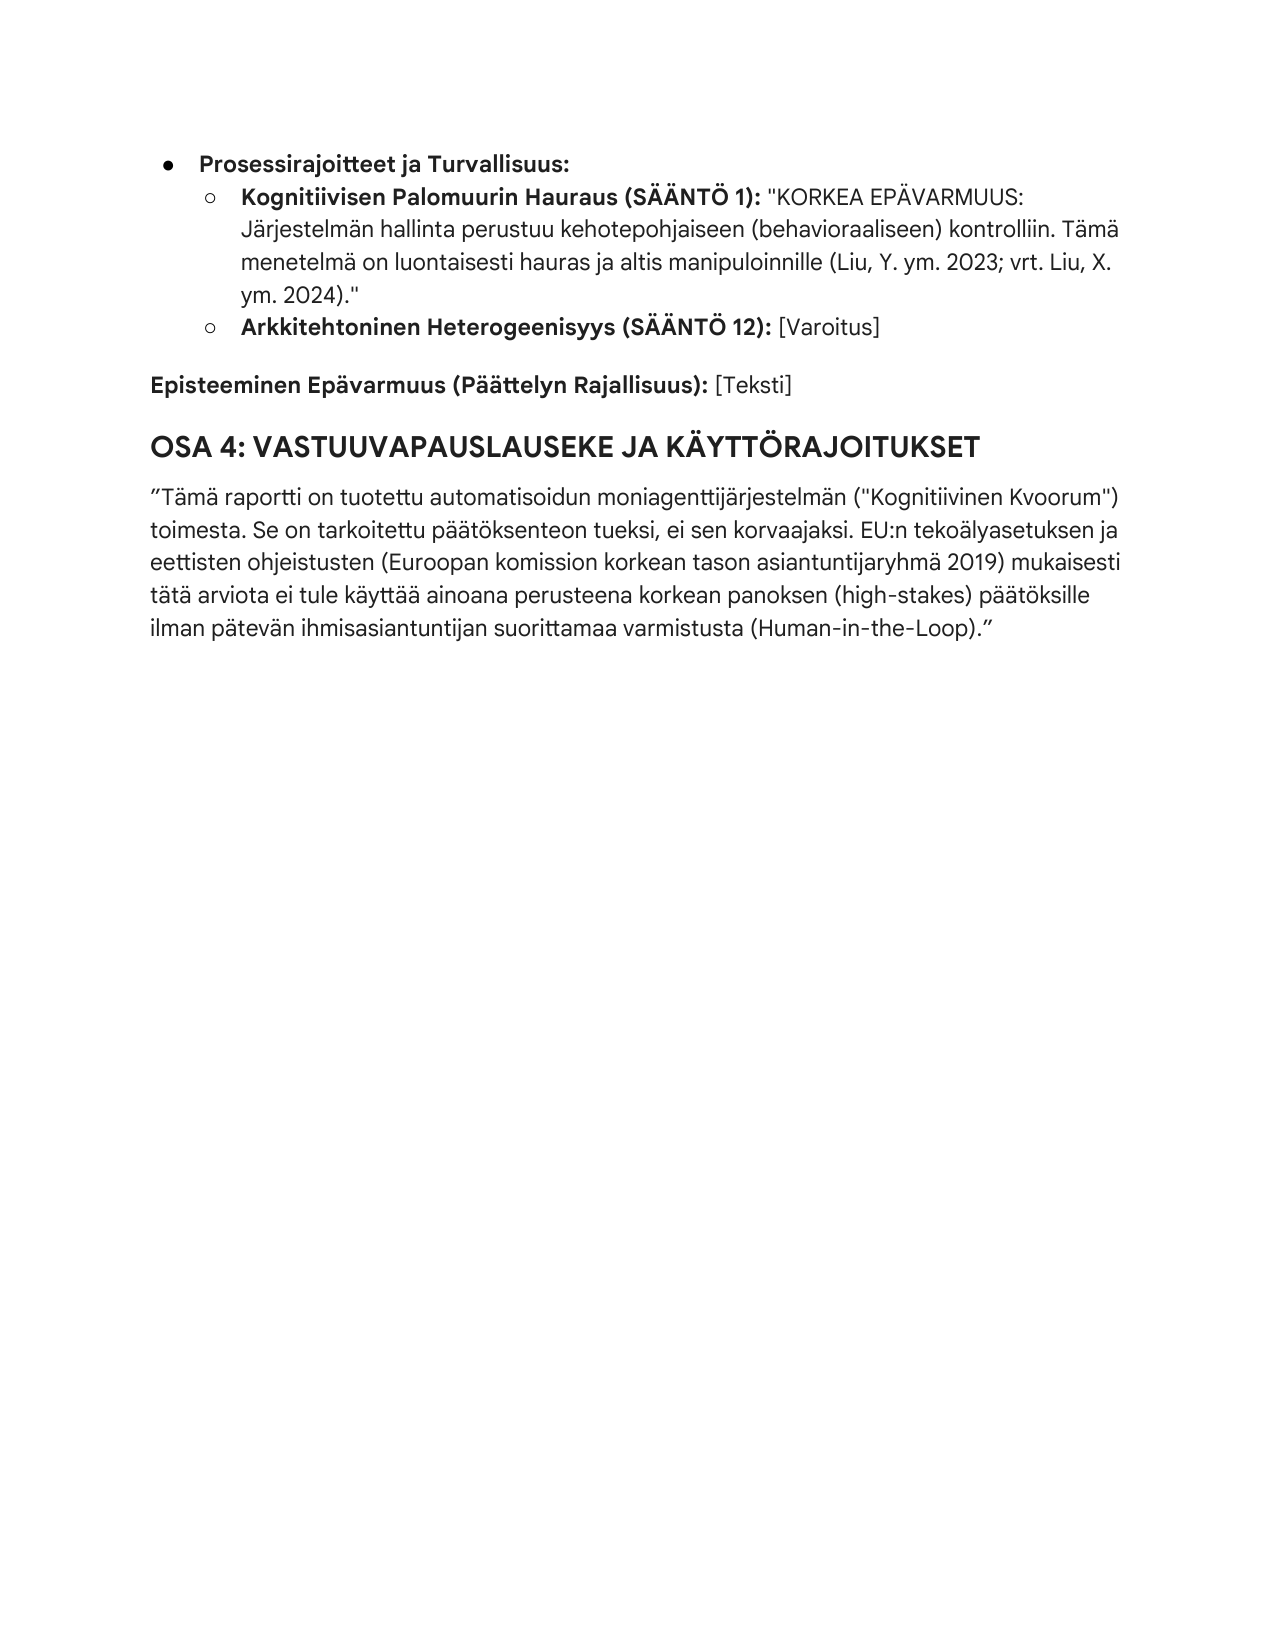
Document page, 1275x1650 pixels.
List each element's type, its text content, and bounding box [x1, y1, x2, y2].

subtitle OSA 4: VASTUUVAPAUSLAUSEKE JA KÄYTTÖRAJOITUKSET [150, 429, 1125, 466]
text Episteeminen Epävarmuus (Päättelyn Rajallisuus): [Teksti] [150, 371, 1125, 400]
list Prosessirajoitteet ja Turvallisuus: [161, 150, 1125, 179]
list Arkkitehtoninen Heterogeenisyys (SÄÄNTÖ 12): [Varoitus] [203, 313, 1125, 342]
list Kognitiivisen Palomuurin Hauraus (SÄÄNTÖ 1): "KORKEA EPÄVARMUUS: Järjestelmän hallinta perustuu kehotepohjaiseen (behavioraaliseen) kontrolliin. Tämä menetelmä on luontaisesti hauras ja altis manipuloinnille (Liu, Y. ym. 2023; vrt. Liu, X. ym. 2024)." [203, 183, 1125, 309]
text ”Tämä raportti on tuotettu automatisoidun moniagenttijärjestelmän ("Kognitiivinen Kvoorum") toimesta. Se on tarkoitettu päätöksenteon tueksi, ei sen korvaajaksi. EU:n tekoälyasetuksen ja eettisten ohjeistusten (Euroopan komission korkean tason asiantuntijaryhmä 2019) mukaisesti tätä arviota ei tule käyttää ainoana perusteena korkean panoksen (high-stakes) päätöksille ilman pätevän ihmisasiantuntijan suorittamaa varmistusta (Human-in-the-Loop).” [150, 483, 1125, 643]
